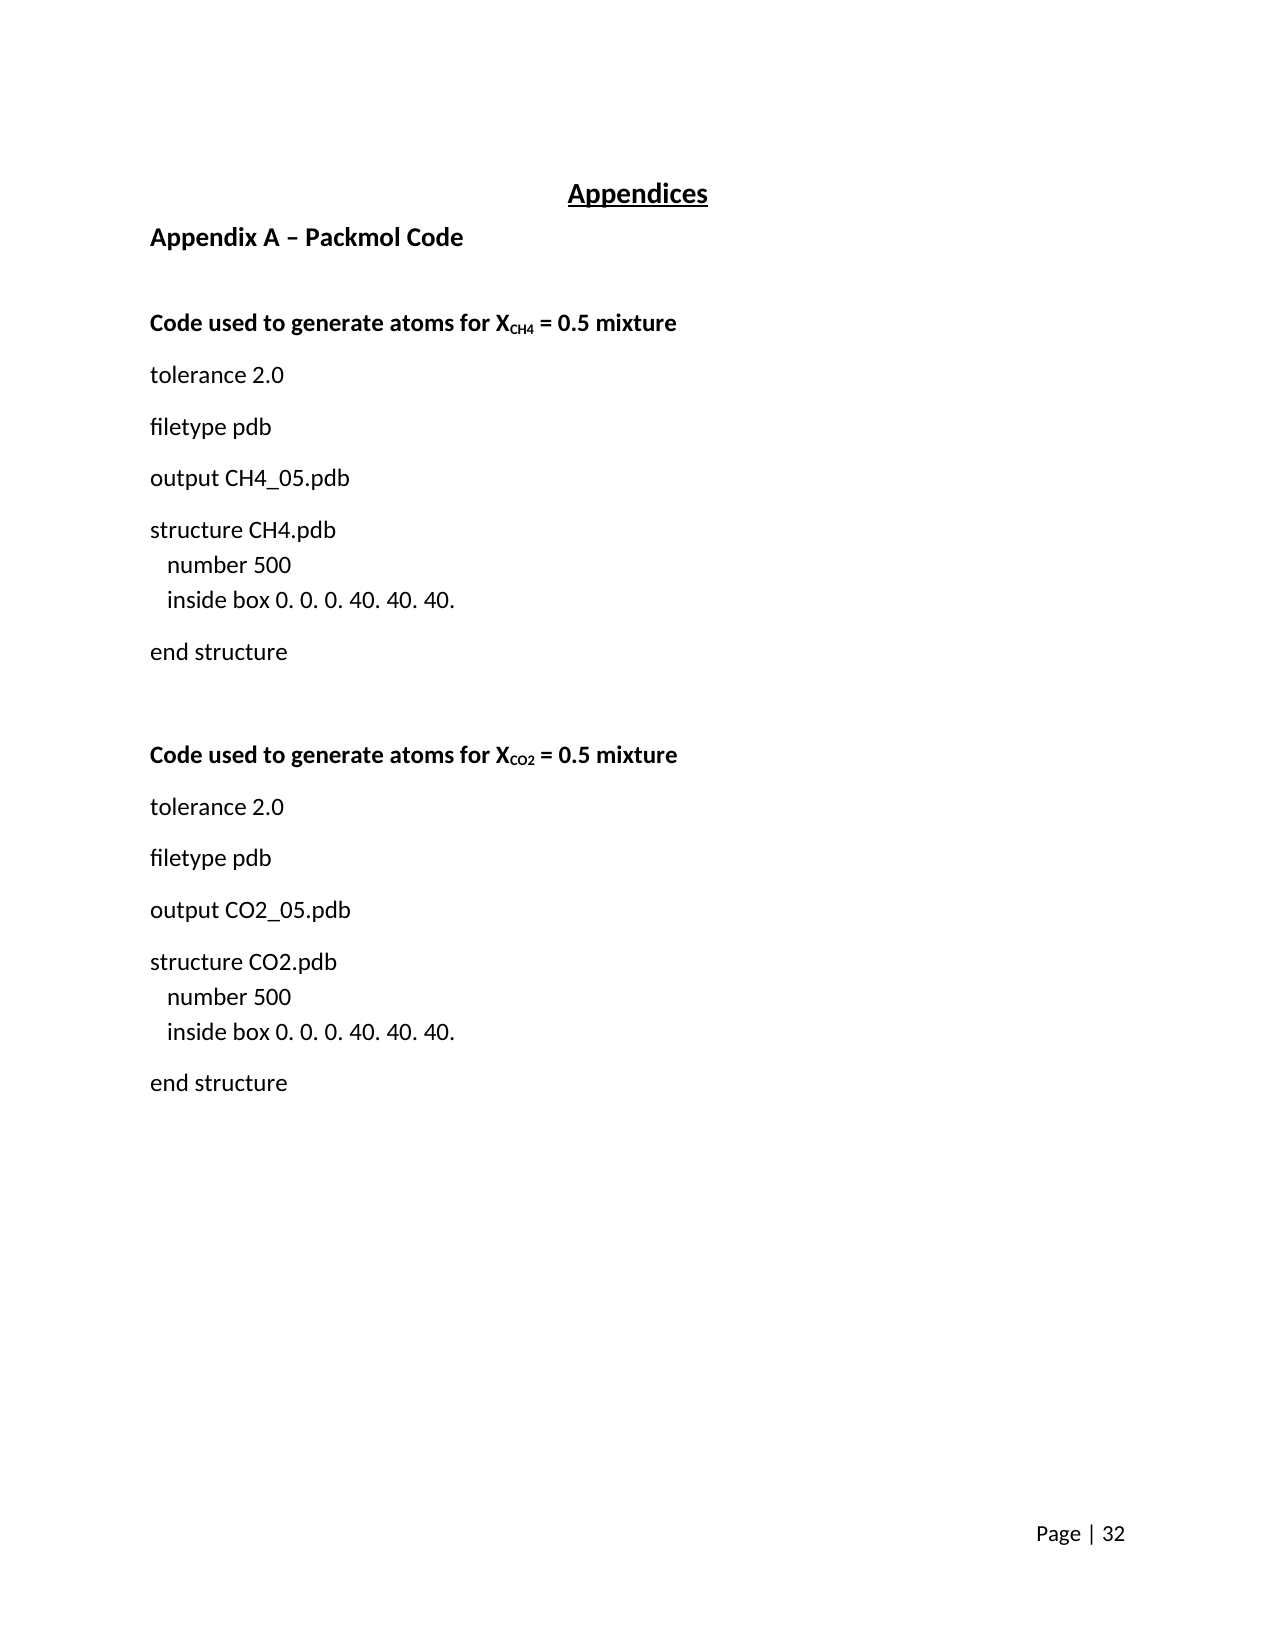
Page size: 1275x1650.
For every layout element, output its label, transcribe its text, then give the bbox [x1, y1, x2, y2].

text output CO2_05.pdb [150, 894, 1125, 924]
text filetype pdb [150, 411, 1125, 441]
subtitle Appendix A – Packmol Code [150, 220, 1125, 253]
text structure CH4.pdb number 500 inside box 0. 0. 0. 40. 40. 40. [150, 514, 1125, 614]
text filetype pdb [150, 842, 1125, 873]
text output CH4_05.pdb [150, 462, 1125, 493]
text end structure [150, 636, 1125, 666]
text end structure [150, 1067, 1125, 1098]
text tolerance 2.0 [150, 791, 1125, 821]
subtitle Appendices [150, 175, 1125, 211]
text tolerance 2.0 [150, 359, 1125, 389]
text Code used to generate atoms for XCO2 = 0.5 mixture [150, 739, 1125, 769]
text Code used to generate atoms for XCH4 = 0.5 mixture [150, 307, 1125, 338]
text structure CO2.pdb number 500 inside box 0. 0. 0. 40. 40. 40. [150, 946, 1125, 1046]
